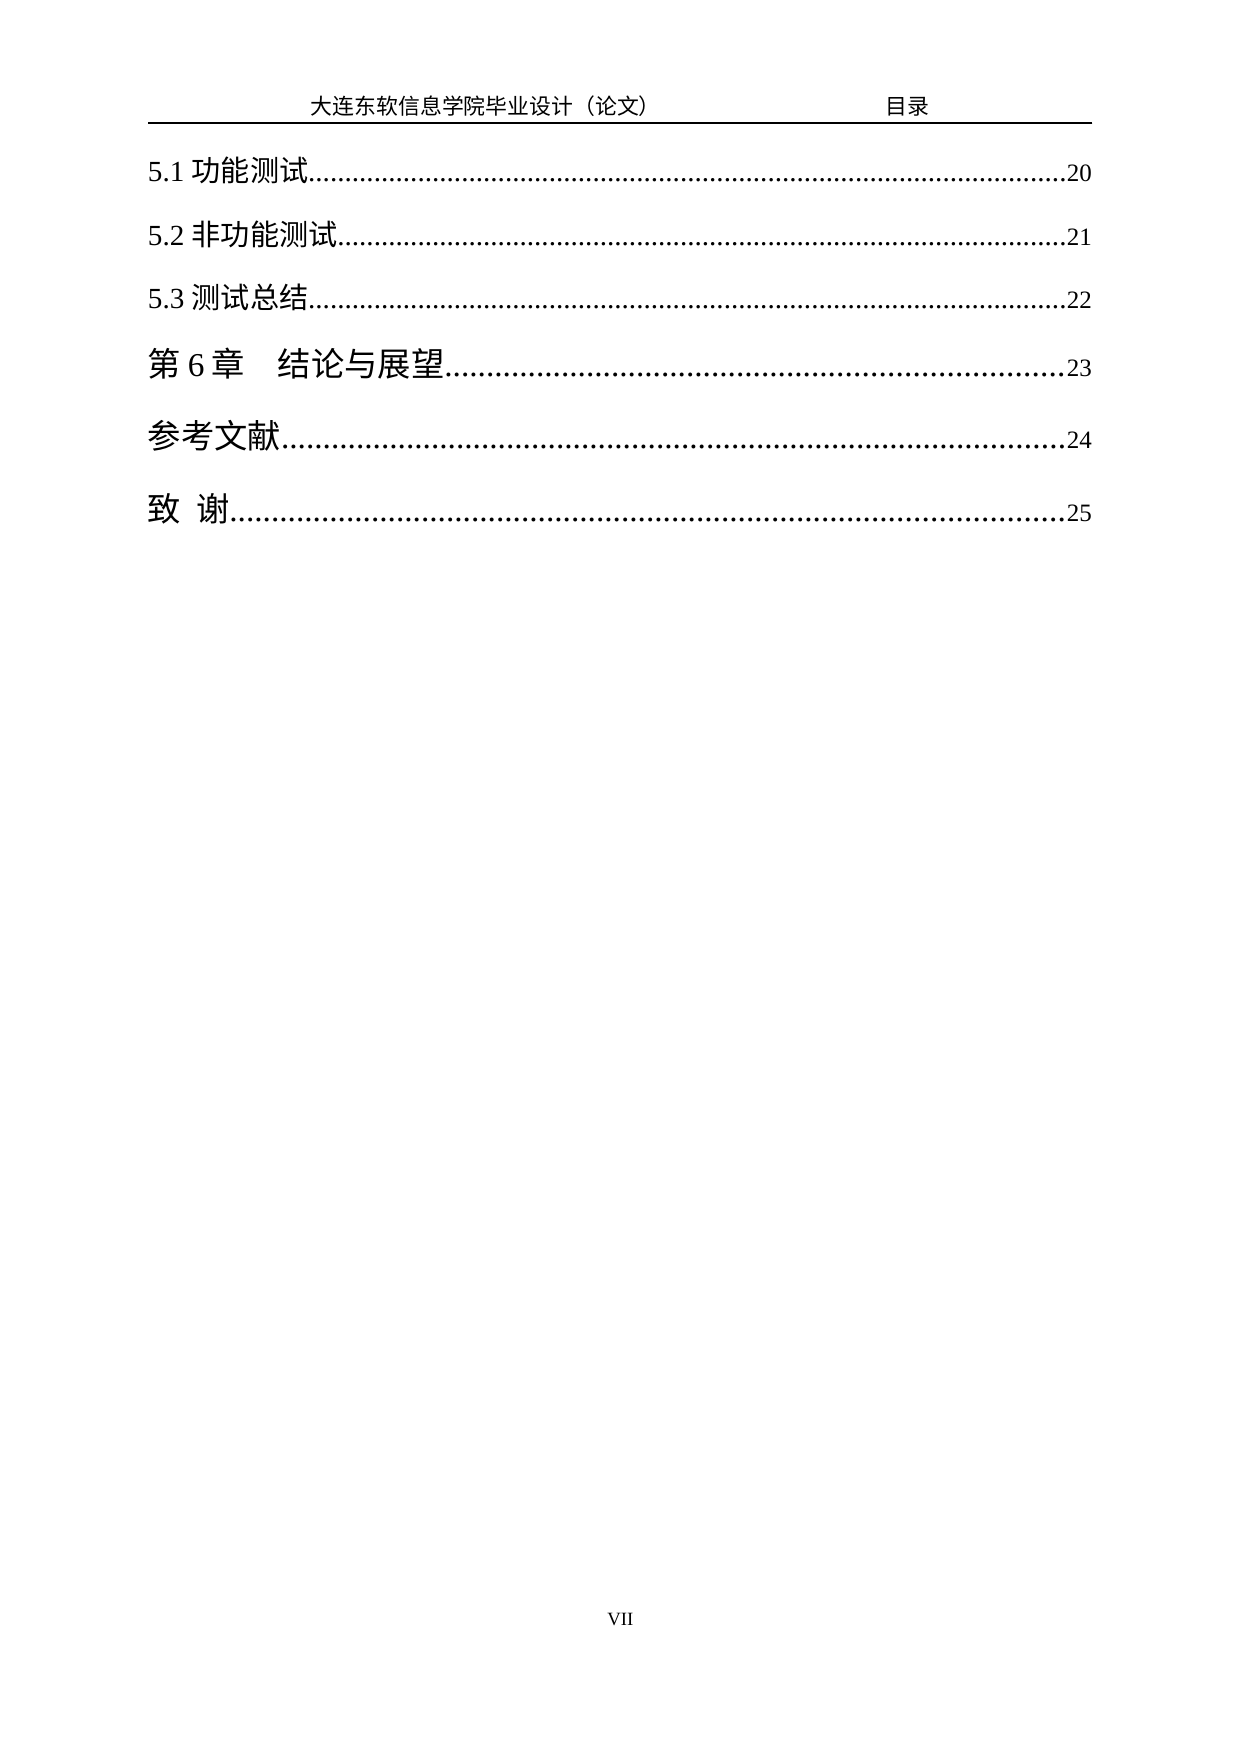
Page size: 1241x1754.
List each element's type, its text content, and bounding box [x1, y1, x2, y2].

text 第6章 结论与展望 23 [148, 338, 1092, 386]
text 5.1 功能测试 20 [148, 148, 1092, 190]
text 5.2 非功能测试 21 [148, 211, 1092, 253]
text 5.3 测试总结 22 [148, 274, 1092, 317]
text 参考文献 24 [148, 410, 1092, 458]
text 致 谢 25 [148, 483, 1092, 531]
